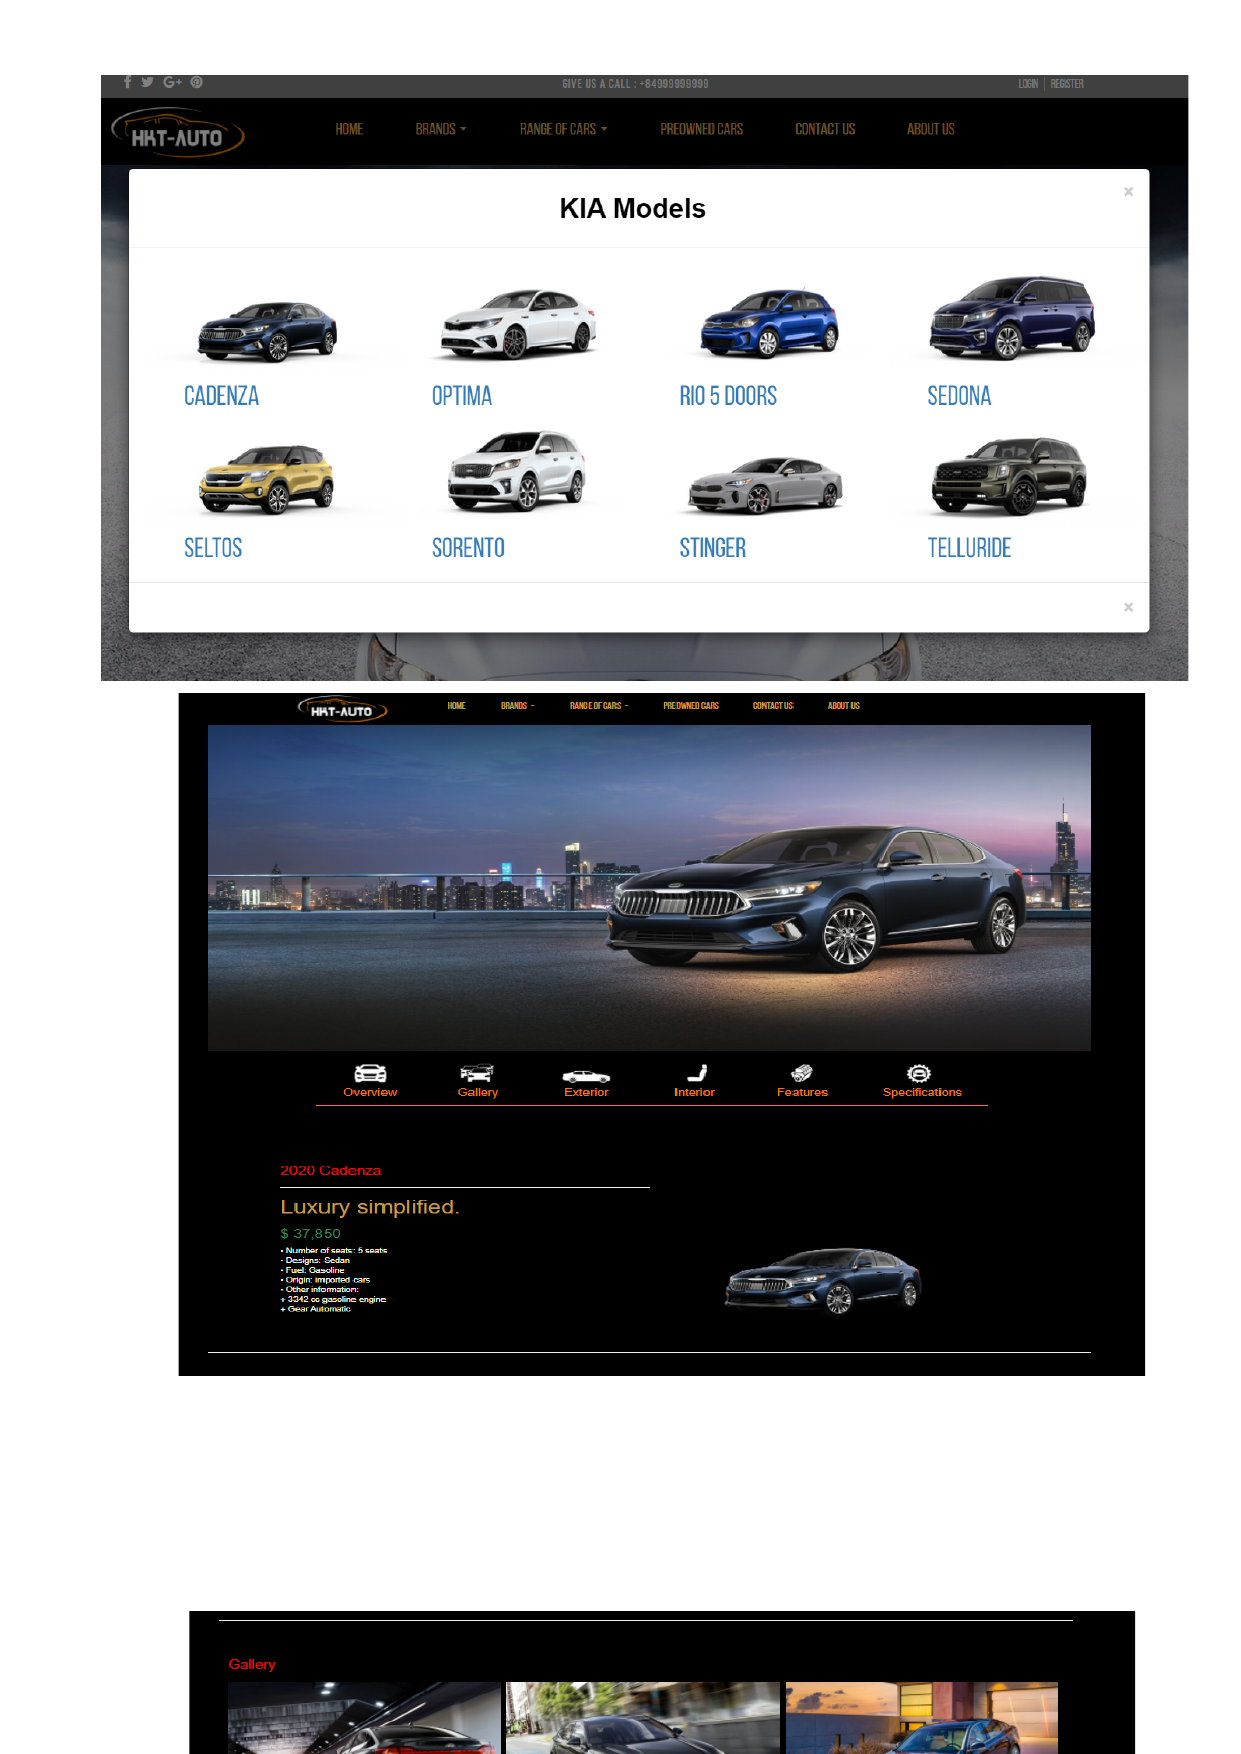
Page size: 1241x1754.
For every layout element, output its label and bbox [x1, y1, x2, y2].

picture [189, 1611, 1135, 1754]
picture [178, 693, 1146, 1376]
picture [101, 75, 1188, 681]
